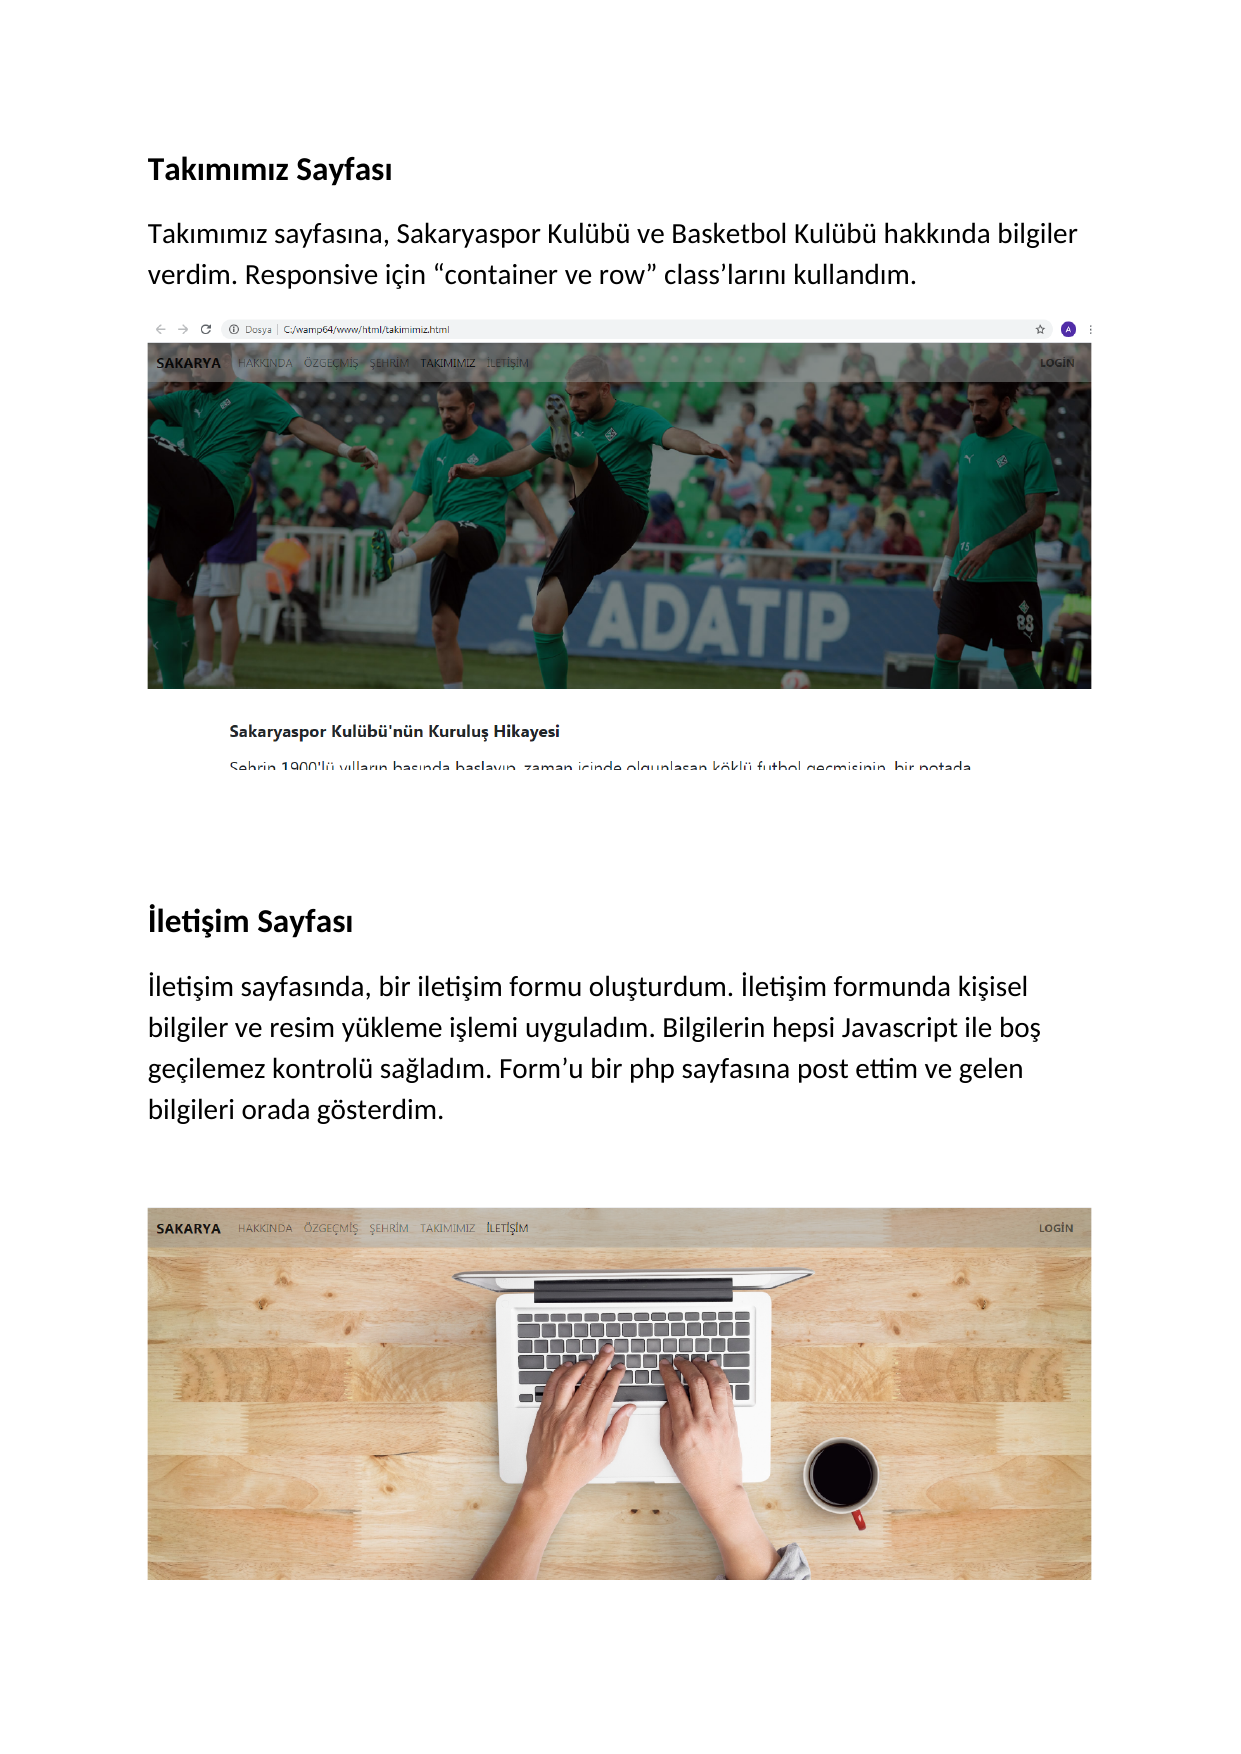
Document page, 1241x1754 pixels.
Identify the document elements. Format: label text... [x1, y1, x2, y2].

text İletişim Sayfası [148, 901, 1093, 941]
text Takımımız Sayfası [148, 148, 1093, 188]
picture [147, 317, 1092, 770]
picture [147, 1205, 1092, 1583]
text İletişim sayfasında, bir iletişim formu oluşturdum. İletişim formunda kişisel bilgiler ve resim yükleme işlemi uyguladım. Bilgilerin hepsi Javascript ile boş geçilemez kontrolü sağladım. Form’u bir php sayfasına post ettim ve gelen bilgileri orada gösterdim. [148, 968, 1093, 1127]
text Takımımız sayfasına, Sakaryaspor Kulübü ve Basketbol Kulübü hakkında bilgiler verdim. Responsive için “container ve row” class’larını kullandım. [148, 215, 1093, 292]
